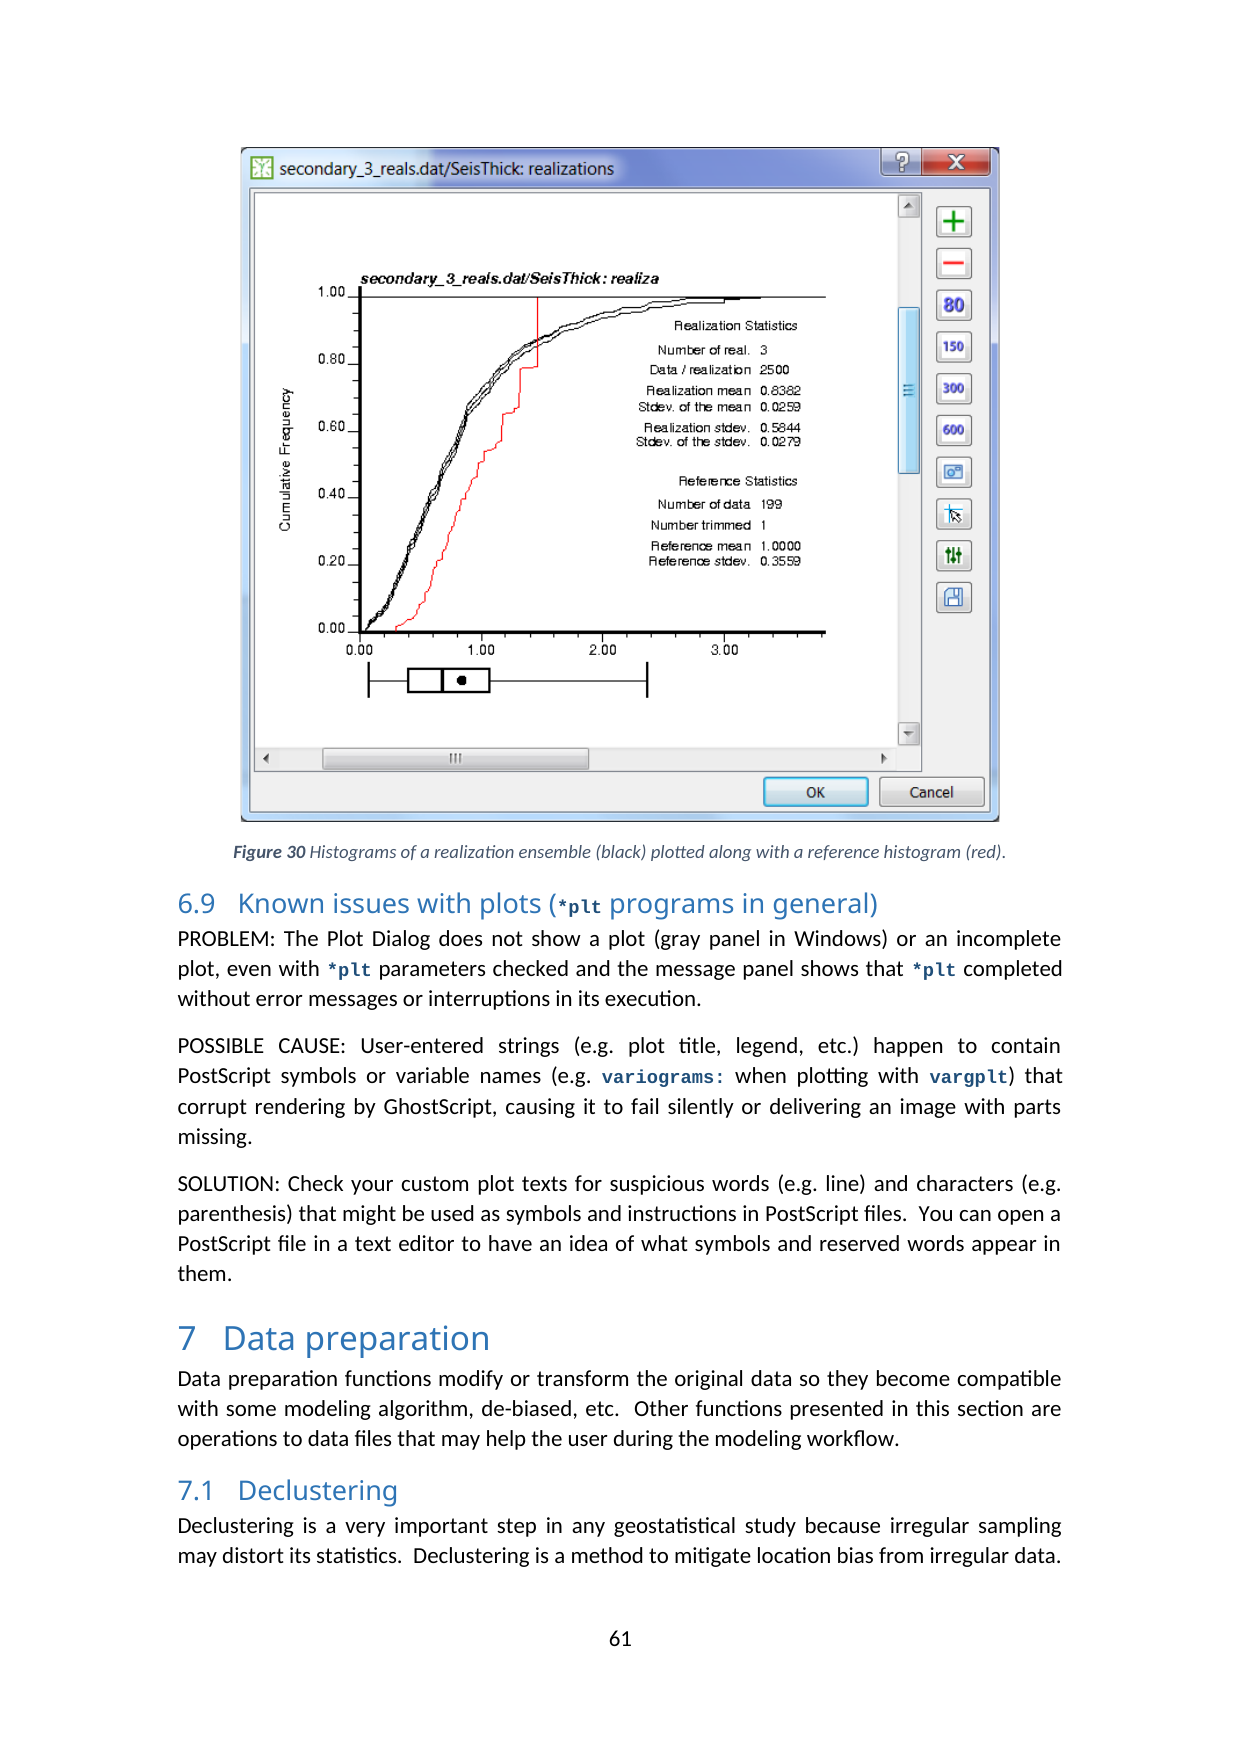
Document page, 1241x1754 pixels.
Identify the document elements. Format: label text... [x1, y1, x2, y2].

subtitle Declustering [177, 1471, 1063, 1508]
text Data preparation functions modify or transform the original data so they become compatible with some modeling algorithm, de-biased, etc. Other functions presented in this section are operations to data files that may help the user during the modeling workflow. [177, 1364, 1063, 1452]
text SOLUTION: Check your custom plot texts for suspicious words (e.g. line) and characters (e.g. parenthesis) that might be used as symbols and instructions in PostScript files. You can open a PostScript file in a text editor to have an idea of what symbols and reserved words appear in them. [177, 1169, 1063, 1288]
text POSSIBLE CAUSE: User-entered strings (e.g. plot title, legend, etc.) happen to contain PostScript symbols or variable names (e.g. variograms: when plotting with vargplt) that corrupt rendering by GhostScript, causing it to fail silently or delivering an image with parts missing. [177, 1031, 1063, 1150]
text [177, 1511, 1063, 1569]
text PROBLEM: The Plot Dialog does not show a plot (gray panel in Windows) or an incomplete plot, even with *plt parameters checked and the message panel shows that *plt completed without error messages or interruptions in its execution. [177, 924, 1063, 1013]
picture [240, 147, 1000, 822]
subtitle Data preparation [177, 1315, 1063, 1360]
text Figure 30 Histograms of a realization ensemble (black) plotted along with a reference histogram (red). [177, 841, 1063, 863]
subtitle Known issues with plots (*plt programs in general) [177, 884, 1063, 921]
